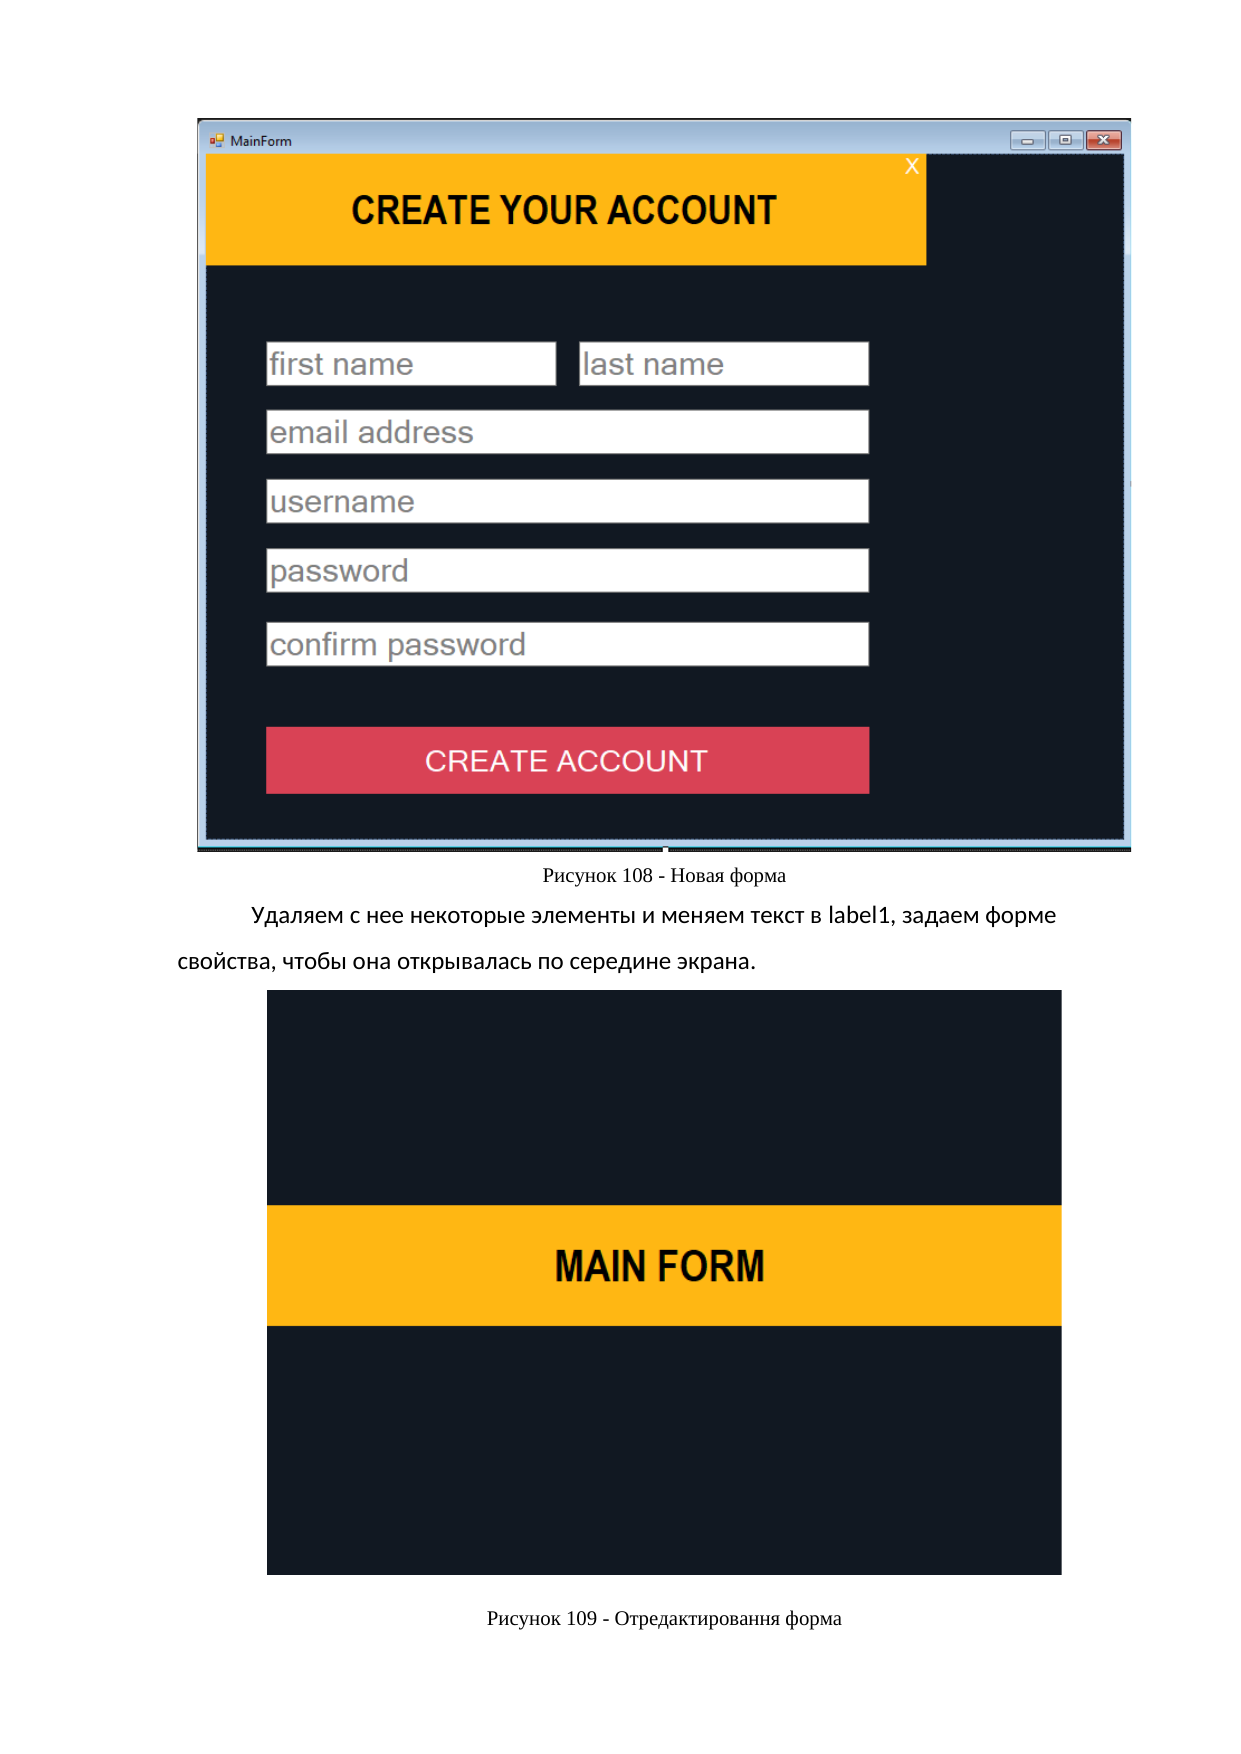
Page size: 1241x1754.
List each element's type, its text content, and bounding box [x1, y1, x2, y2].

picture [267, 990, 1062, 1575]
picture [197, 118, 1132, 852]
text Удаляем с нее некоторые элементы и меняем текст в label1, задаем форме свойства, чтобы она открывалась по середине экрана. [177, 899, 1152, 975]
